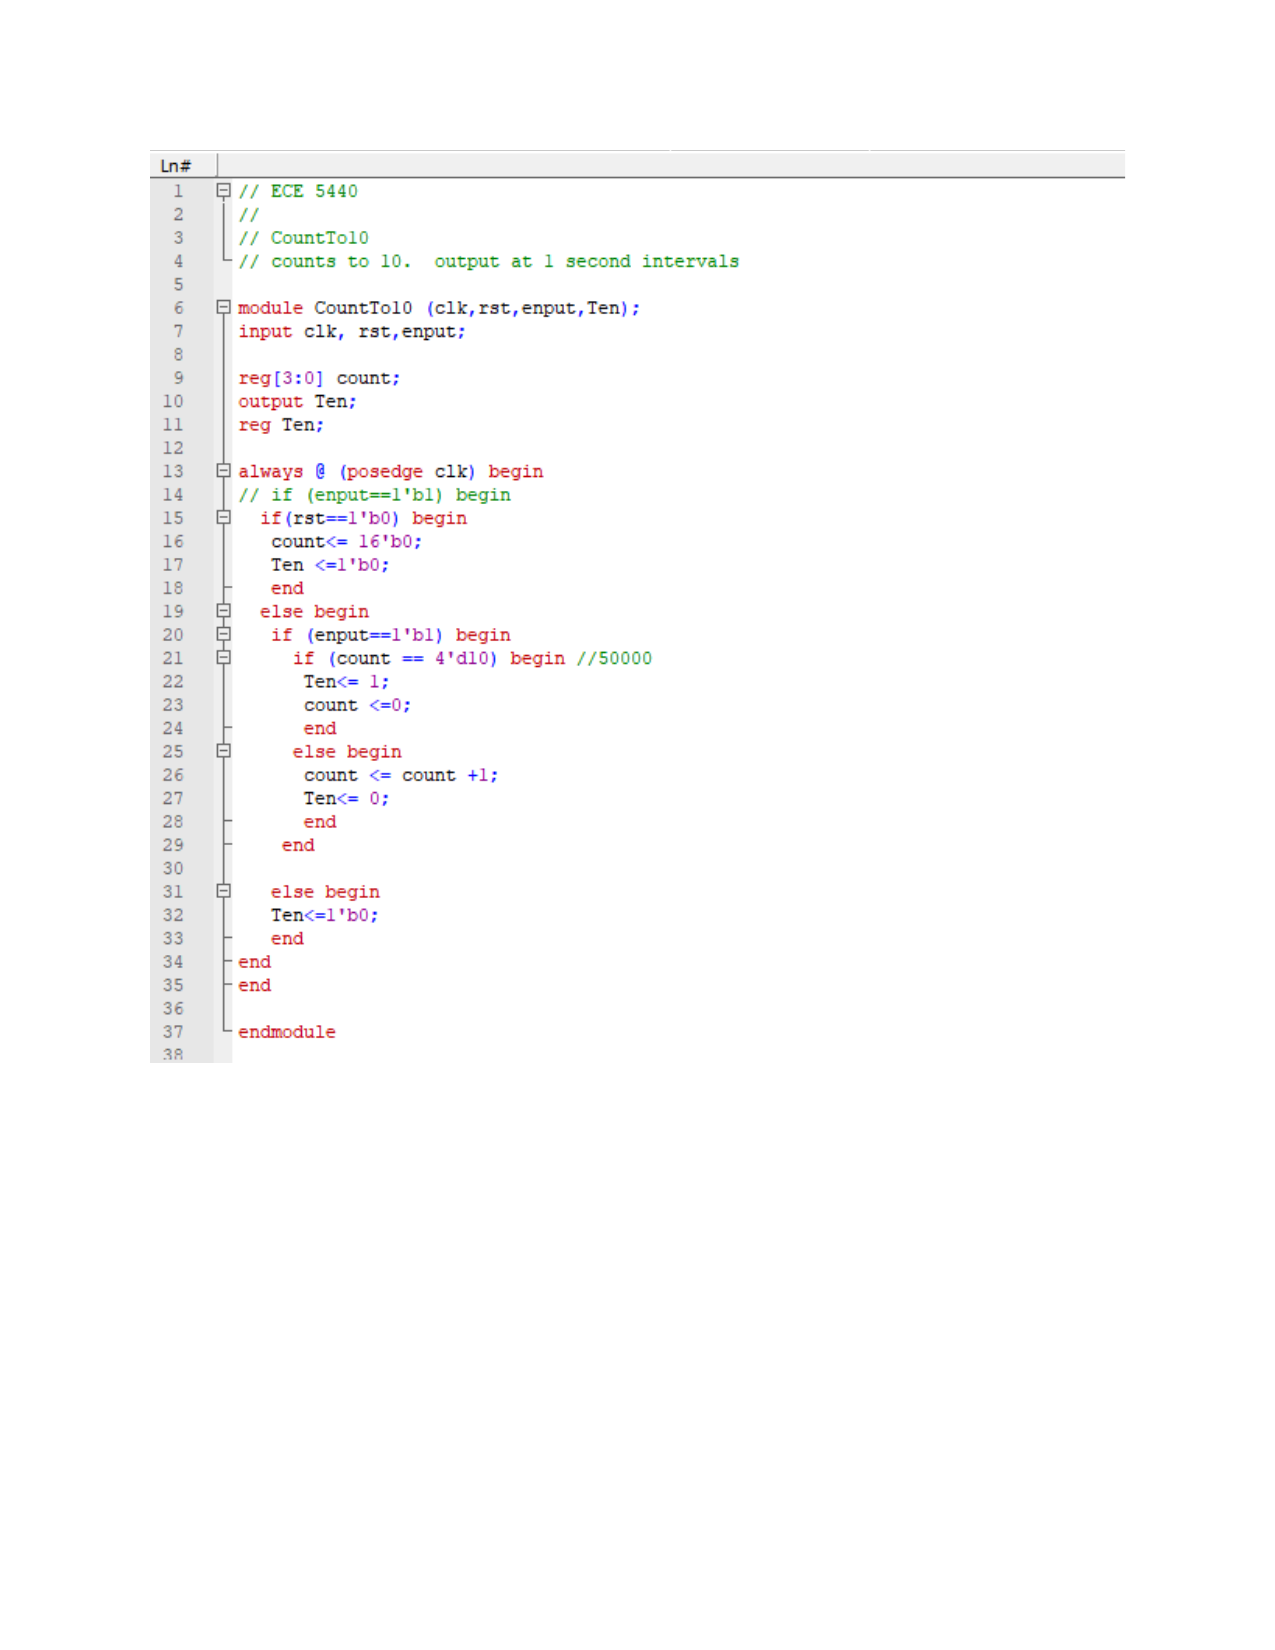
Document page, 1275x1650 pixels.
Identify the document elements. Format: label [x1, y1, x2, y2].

picture [150, 150, 1125, 1063]
